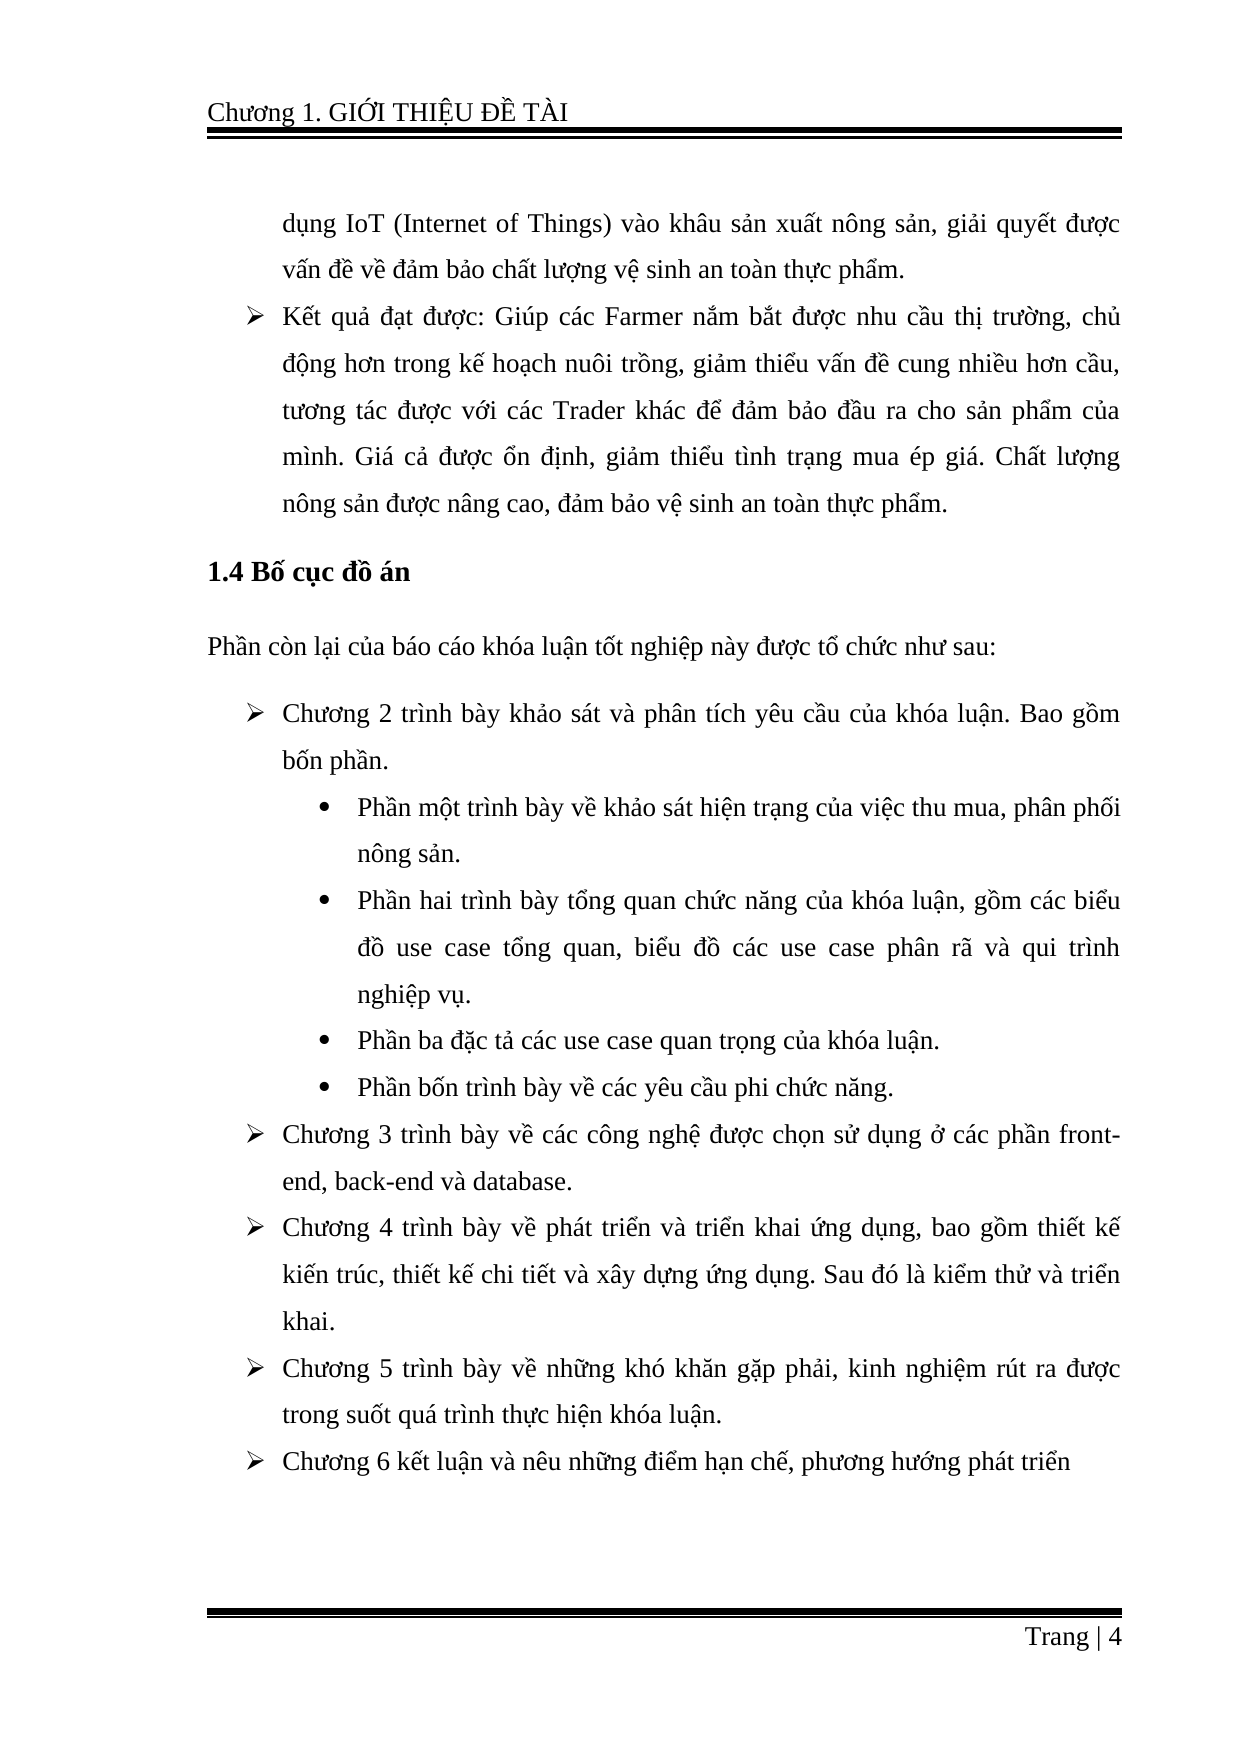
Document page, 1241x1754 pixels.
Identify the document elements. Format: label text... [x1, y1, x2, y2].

list Chương 5 trình bày về những khó khăn gặp phải, kinh nghiệm rút ra được trong suốt quá trình thực hiện khóa luận. [244, 1352, 1122, 1429]
list Phần một trình bày về khảo sát hiện trạng của việc thu mua, phân phối nông sản. [319, 791, 1122, 869]
list Phần bốn trình bày về các yêu cầu phi chức năng. [319, 1071, 1122, 1102]
list Chương 4 trình bày về phát triển và triển khai ứng dụng, bao gồm thiết kế kiến trúc, thiết kế chi tiết và xây dựng ứng dụng. Sau đó là kiểm thử và triển khai. [244, 1212, 1122, 1336]
list Chương 3 trình bày về các công nghệ được chọn sử dụng ở các phần front-end, back-end và database. [244, 1118, 1122, 1196]
list Phần hai trình bày tổng quan chức năng của khóa luận, gồm các biểu đồ use case tổng quan, biểu đồ các use case phân rã và qui trình nghiệp vụ. [319, 884, 1122, 1009]
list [244, 207, 1122, 285]
text Phần còn lại của báo cáo khóa luận tốt nghiệp này được tổ chức như sau: [207, 630, 1122, 661]
list Kết quả đạt được: Giúp các Farmer nắm bắt được nhu cầu thị trường, chủ động hơn trong kế hoạch nuôi trồng, giảm thiểu vấn đề cung nhiều hơn cầu, tương tác được với các Trader khác để đảm bảo đầu ra cho sản phẩm của mình. Giá cả được ổn định, giảm thiểu tình trạng mua ép giá. Chất lượng nông sản được nâng cao, đảm bảo vệ sinh an toàn thực phẩm. [244, 300, 1122, 518]
list Phần ba đặc tả các use case quan trọng của khóa luận. [319, 1024, 1122, 1056]
list Chương 6 kết luận và nêu những điểm hạn chế, phương hướng phát triển [244, 1445, 1122, 1476]
list Chương 2 trình bày khảo sát và phân tích yêu cầu của khóa luận. Bao gồm bốn phần. [244, 697, 1122, 775]
subtitle Bố cục đồ án [207, 554, 1122, 588]
